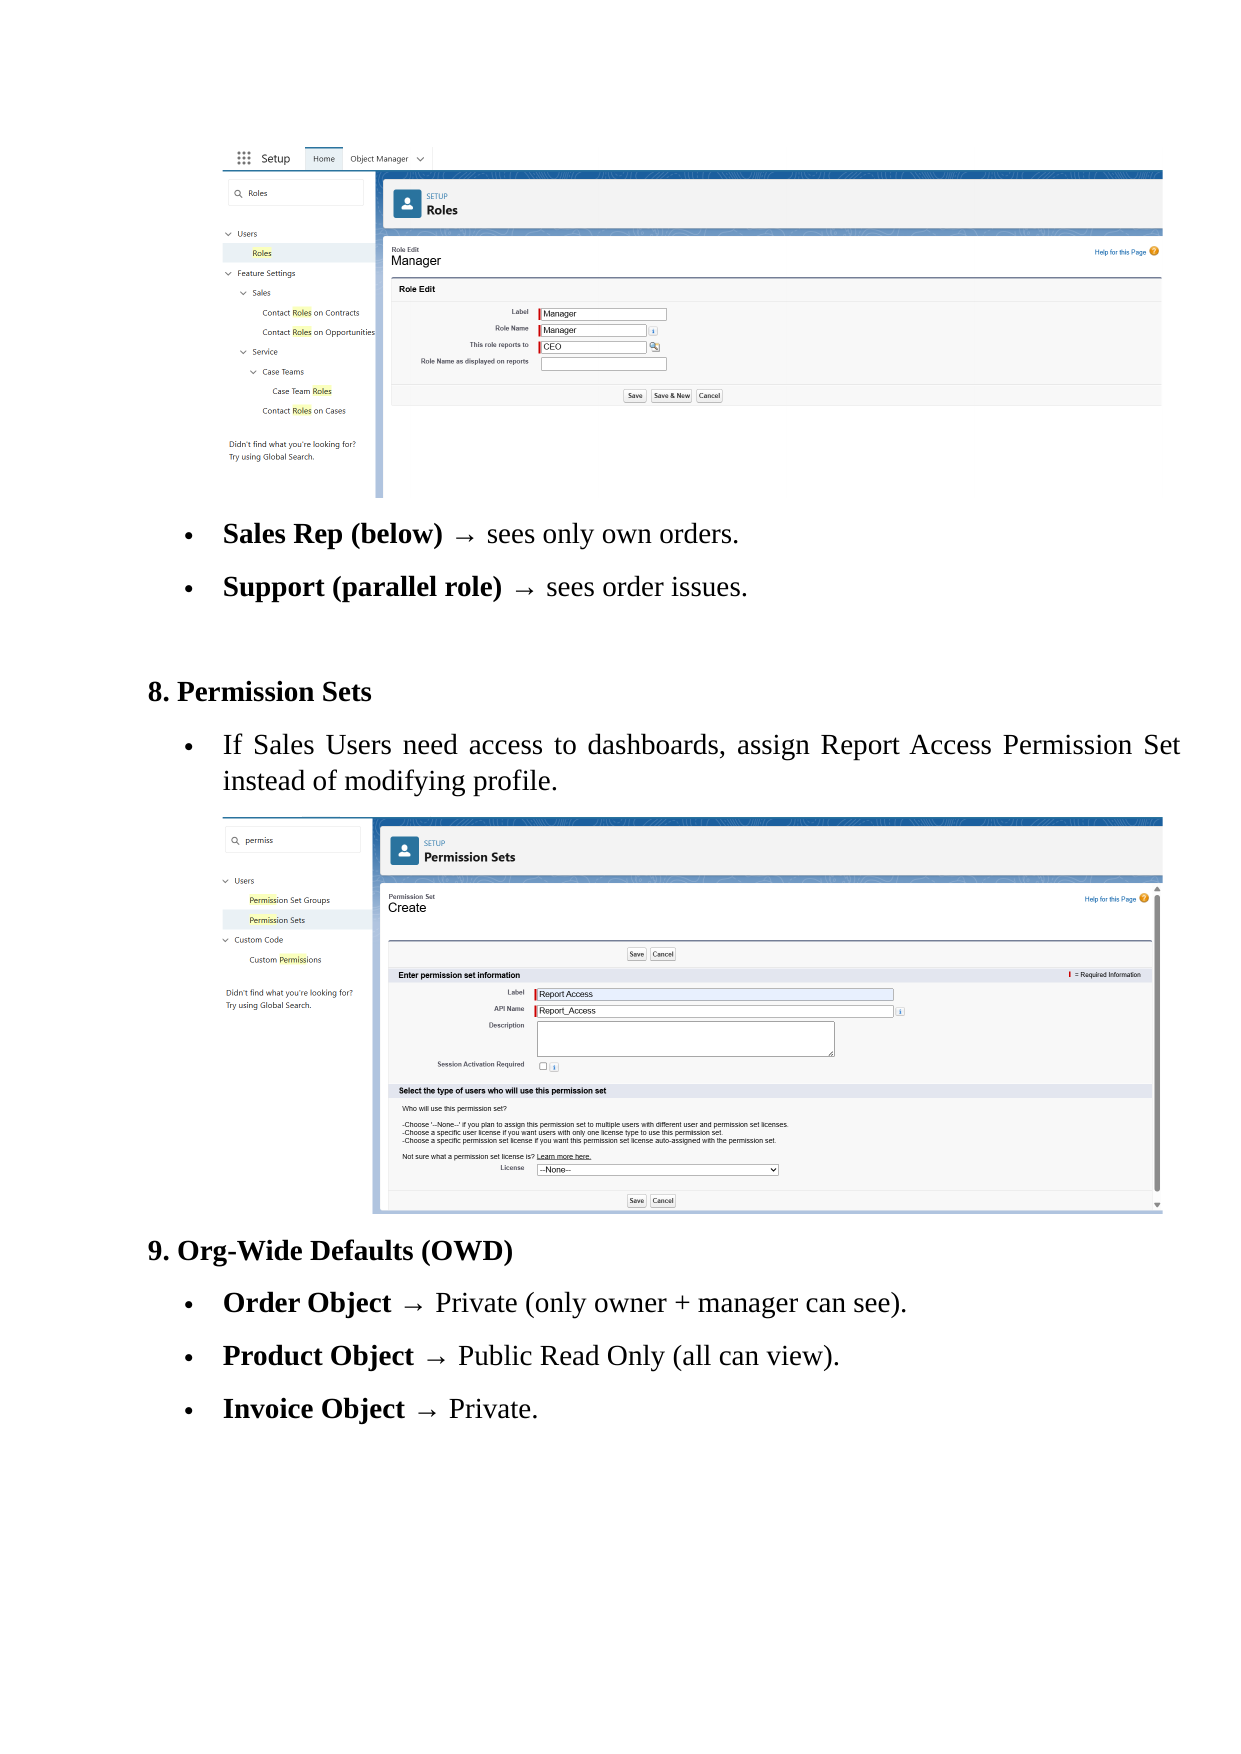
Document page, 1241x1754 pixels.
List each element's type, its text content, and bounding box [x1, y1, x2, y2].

list If Sales Users need access to dashboards, assign Report Access Permission Set instead of modifying profile. [185, 727, 1181, 797]
picture [222, 147, 1163, 498]
list Invoice Object → Private. [185, 1391, 1181, 1425]
list Order Object → Private (only owner + manager can see). [185, 1286, 1181, 1319]
list Product Object → Public Read Only (all can view). [185, 1338, 1181, 1372]
text 8. Permission Sets [148, 674, 1181, 708]
list Support (parallel role) → sees order issues. [185, 569, 1181, 602]
list Sales Rep (below) → sees only own orders. [185, 516, 1181, 549]
text 9. Org-Wide Defaults (OWD) [148, 1233, 1181, 1266]
picture [222, 816, 1163, 1214]
